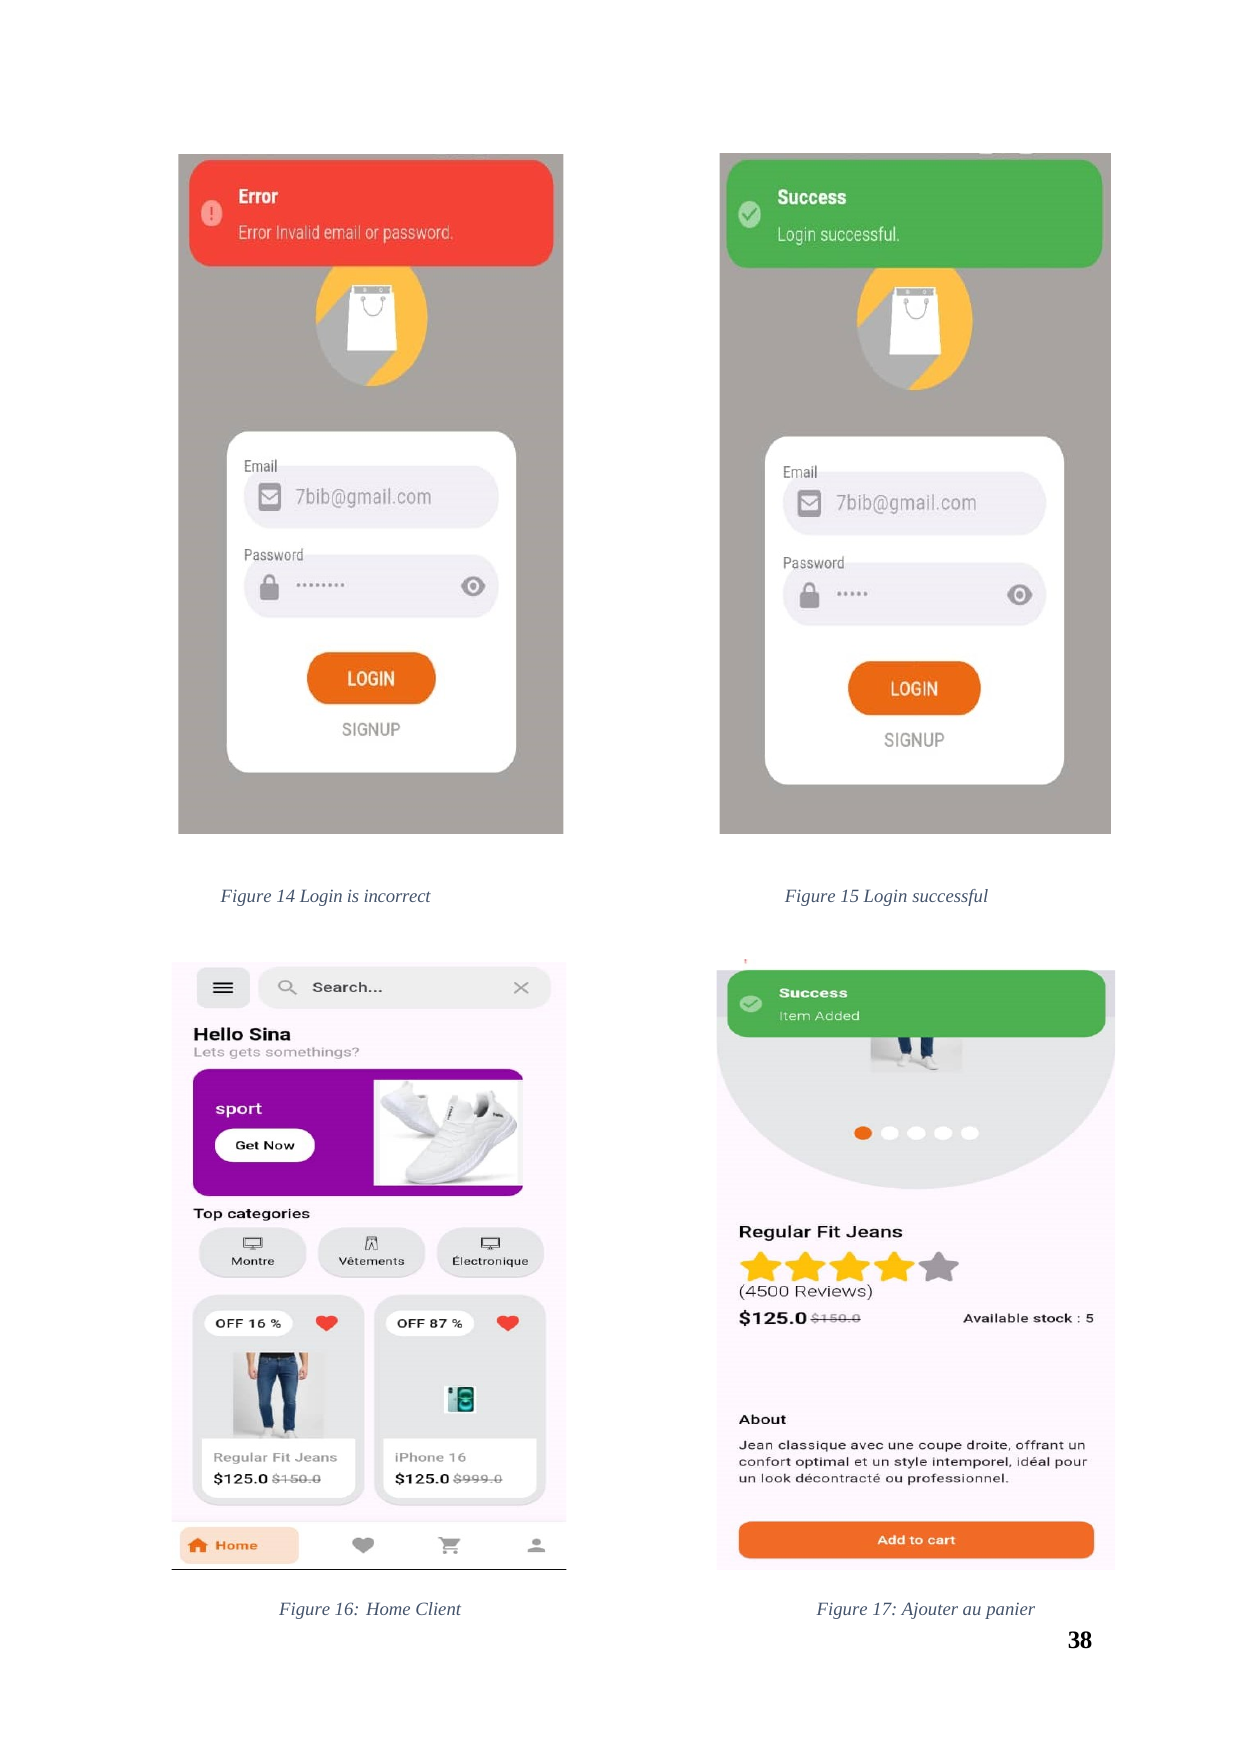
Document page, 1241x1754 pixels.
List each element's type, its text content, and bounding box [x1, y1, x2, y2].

text Figure 14 Login is incorrect Figure 15 Login successful [147, 885, 1234, 907]
text Figure 16: Home Client Figure 17: Ajouter au panier [64, 1598, 1234, 1620]
picture [171, 962, 567, 1570]
picture [716, 959, 1116, 1570]
picture [178, 154, 564, 834]
picture [719, 153, 1111, 834]
